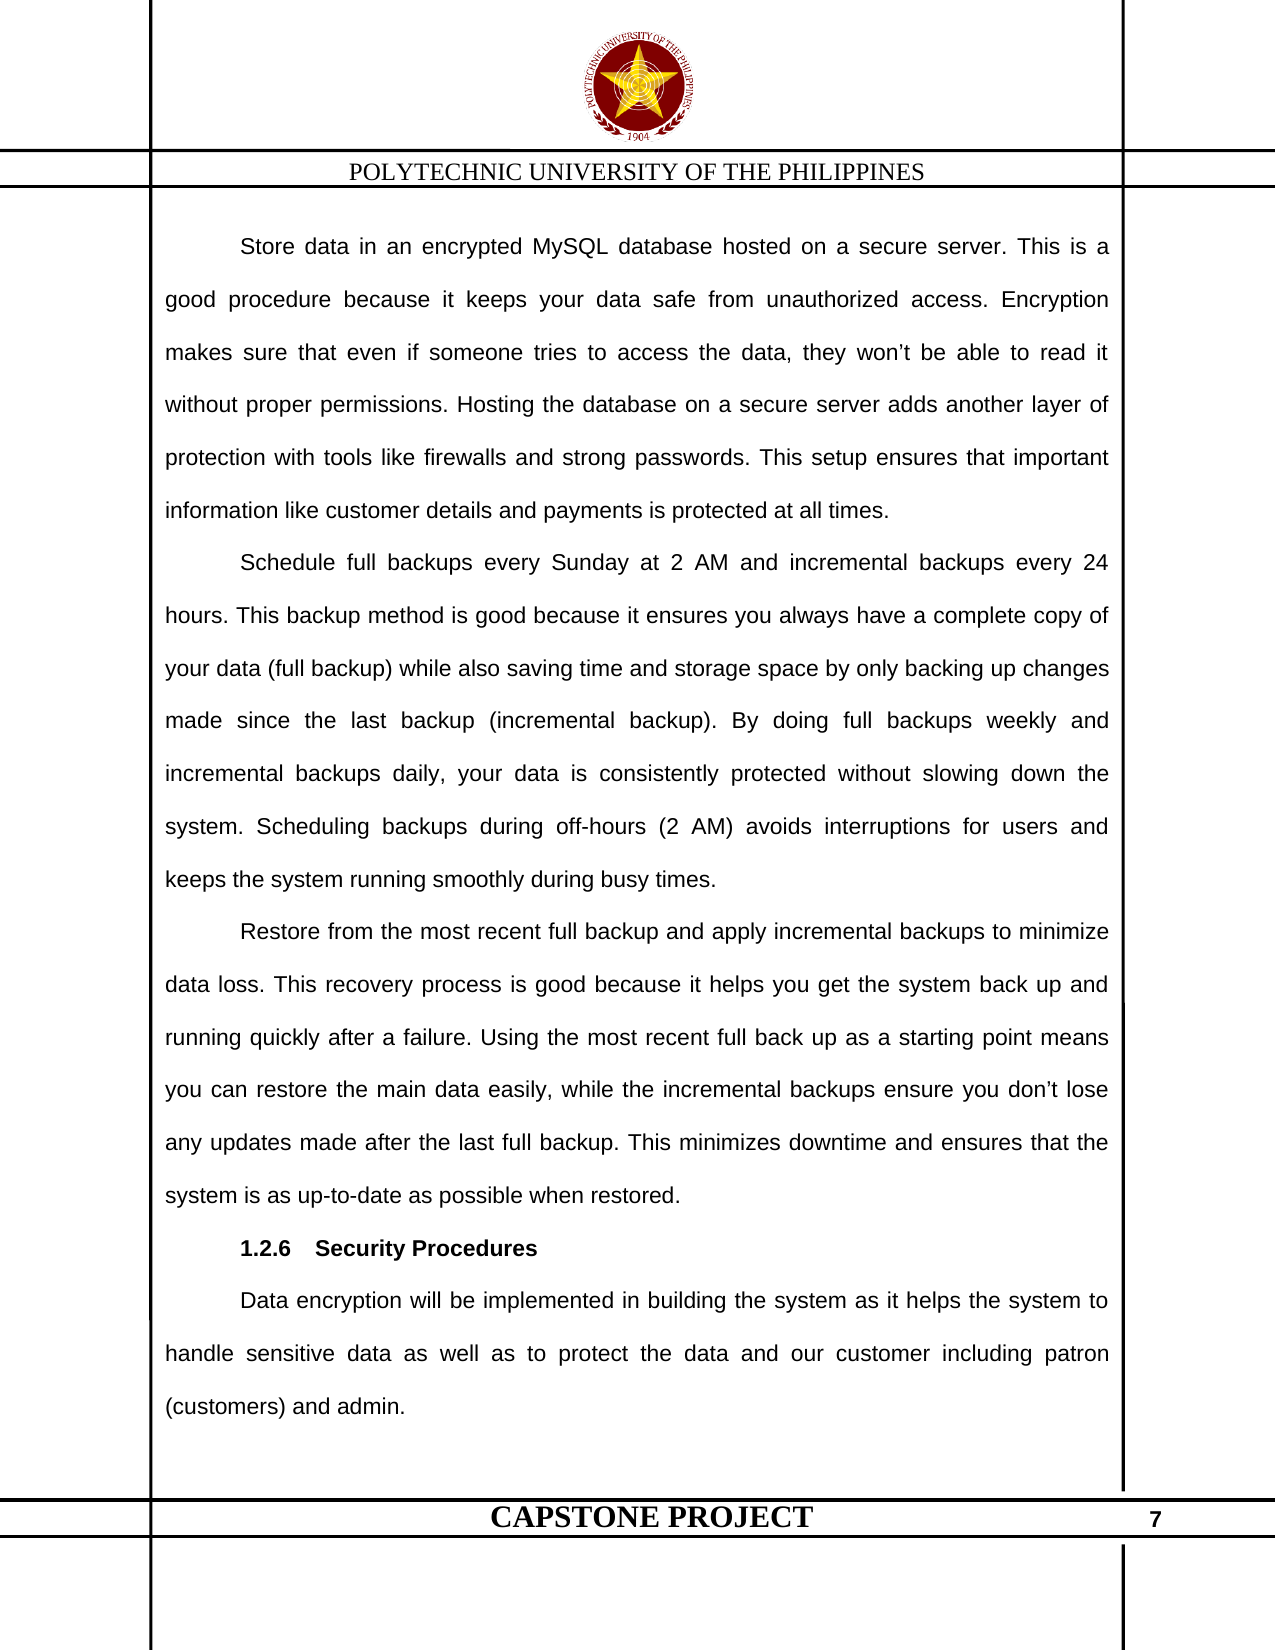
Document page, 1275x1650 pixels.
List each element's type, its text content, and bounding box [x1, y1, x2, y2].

text Store data in an encrypted MySQL database hosted on a secure server. This is a good procedure because it keeps your data safe from unauthorized access. Encryption makes sure that even if someone tries to access the data, they won’t be able to read it without proper permissions. Hosting the database on a secure server adds another layer of protection with tools like firewalls and strong passwords. This setup ensures that important information like customer details and payments is protected at all times. [165, 233, 1110, 523]
text 1.2.6 Security Procedures [165, 1234, 1110, 1261]
text Data encryption will be implemented in building the system as it helps the system to handle sensitive data as well as to protect the data and our customer including patron (customers) and admin. [165, 1287, 1110, 1419]
picture [582, 31, 694, 142]
text Restore from the most recent full backup and apply incremental backups to minimize data loss. This recovery process is good because it helps you get the system back up and running quickly after a failure. Using the most recent full back up as a starting point means you can restore the main data easily, while the incremental backups ensure you don’t lose any updates made after the last full backup. This minimizes downtime and ensures that the system is as up-to-date as possible when restored. [165, 918, 1110, 1208]
text Schedule full backups every Sunday at 2 AM and incremental backups every 24 hours. This backup method is good because it ensures you always have a complete copy of your data (full backup) while also saving time and storage space by only backing up changes made since the last backup (incremental backup). By doing full backups weekly and incremental backups daily, your data is consistently protected without slowing down the system. Scheduling backups during off-hours (2 AM) avoids interruptions for users and keeps the system running smoothly during busy times. [165, 549, 1110, 892]
